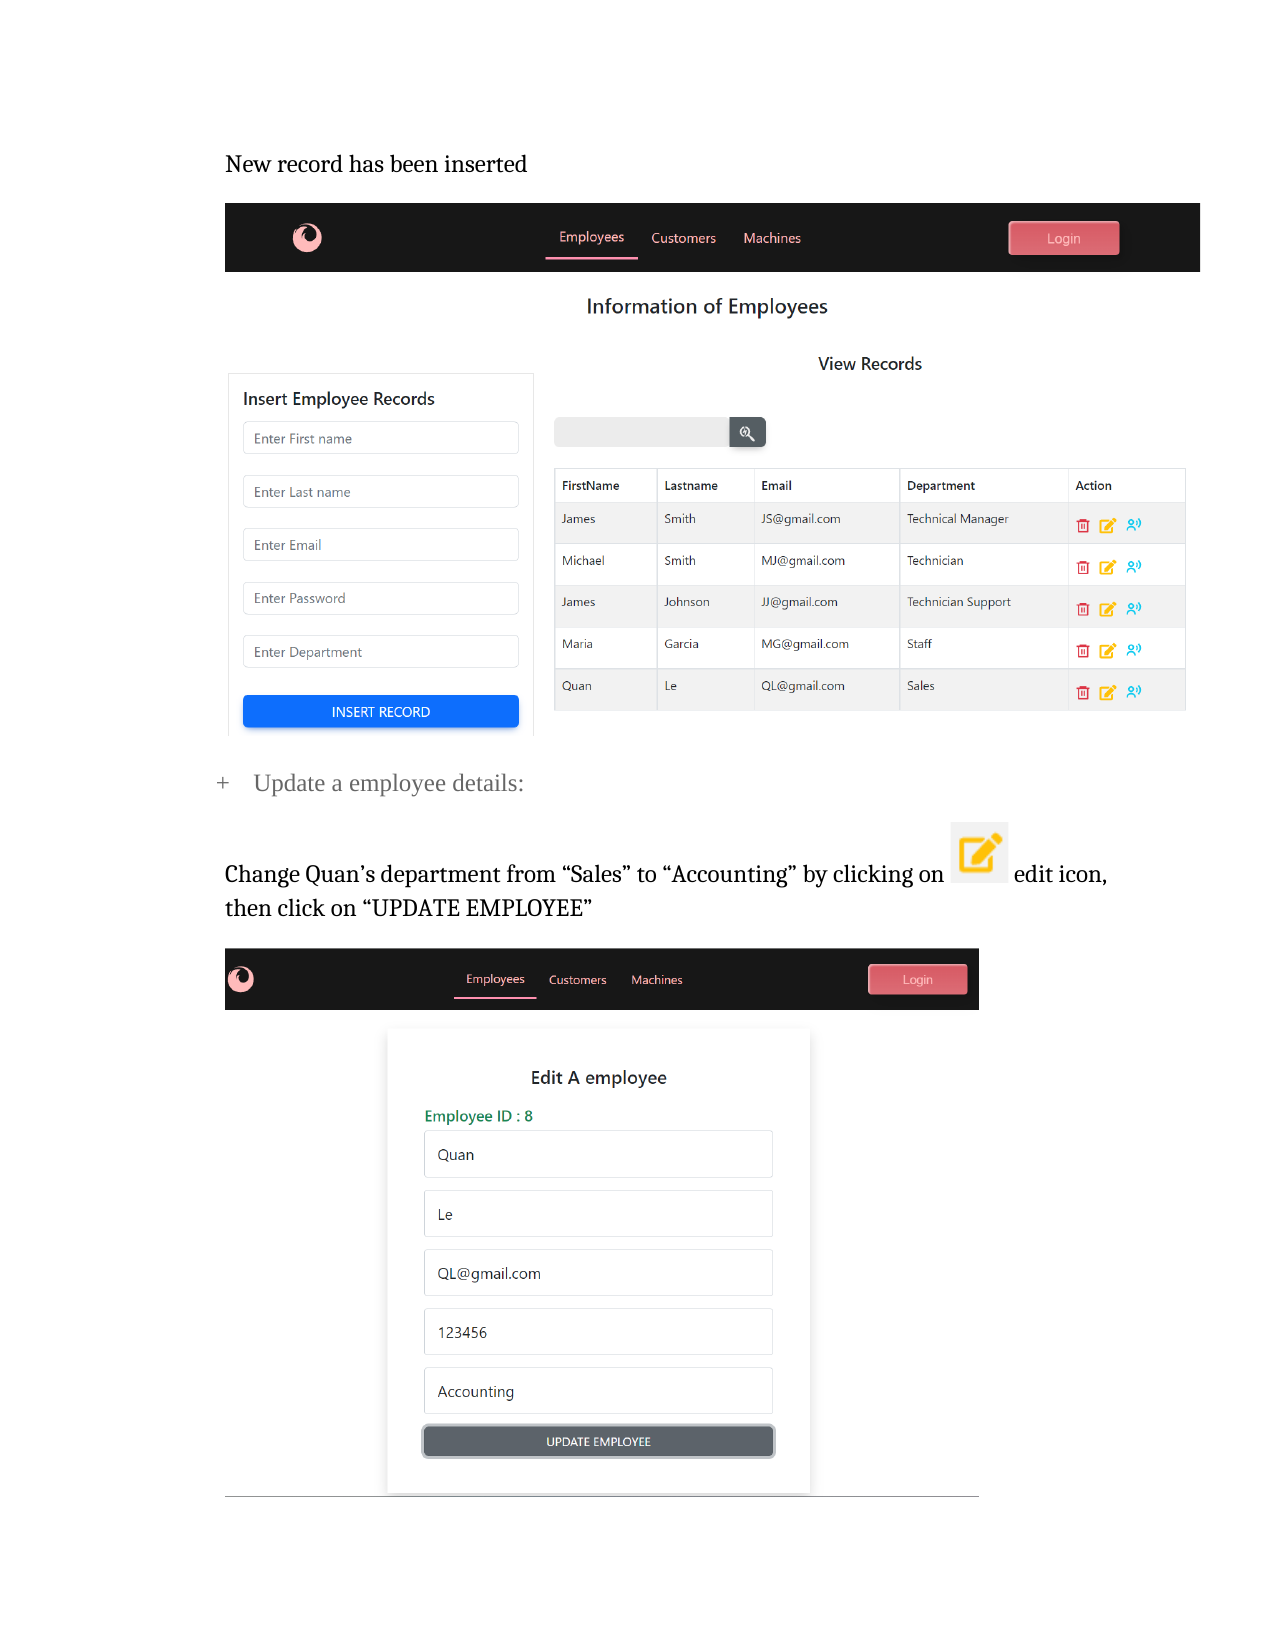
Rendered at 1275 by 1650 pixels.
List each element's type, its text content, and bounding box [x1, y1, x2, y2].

text New record has been inserted [225, 150, 1125, 179]
picture [950, 822, 1009, 883]
picture [225, 203, 1200, 736]
subtitle Update a employee details: [216, 768, 1125, 797]
picture [225, 947, 979, 1497]
text Change Quan’s department from “Sales” to “Accounting” by clicking on edit icon, then click on “UPDATE EMPLOYEE” [225, 822, 1125, 922]
